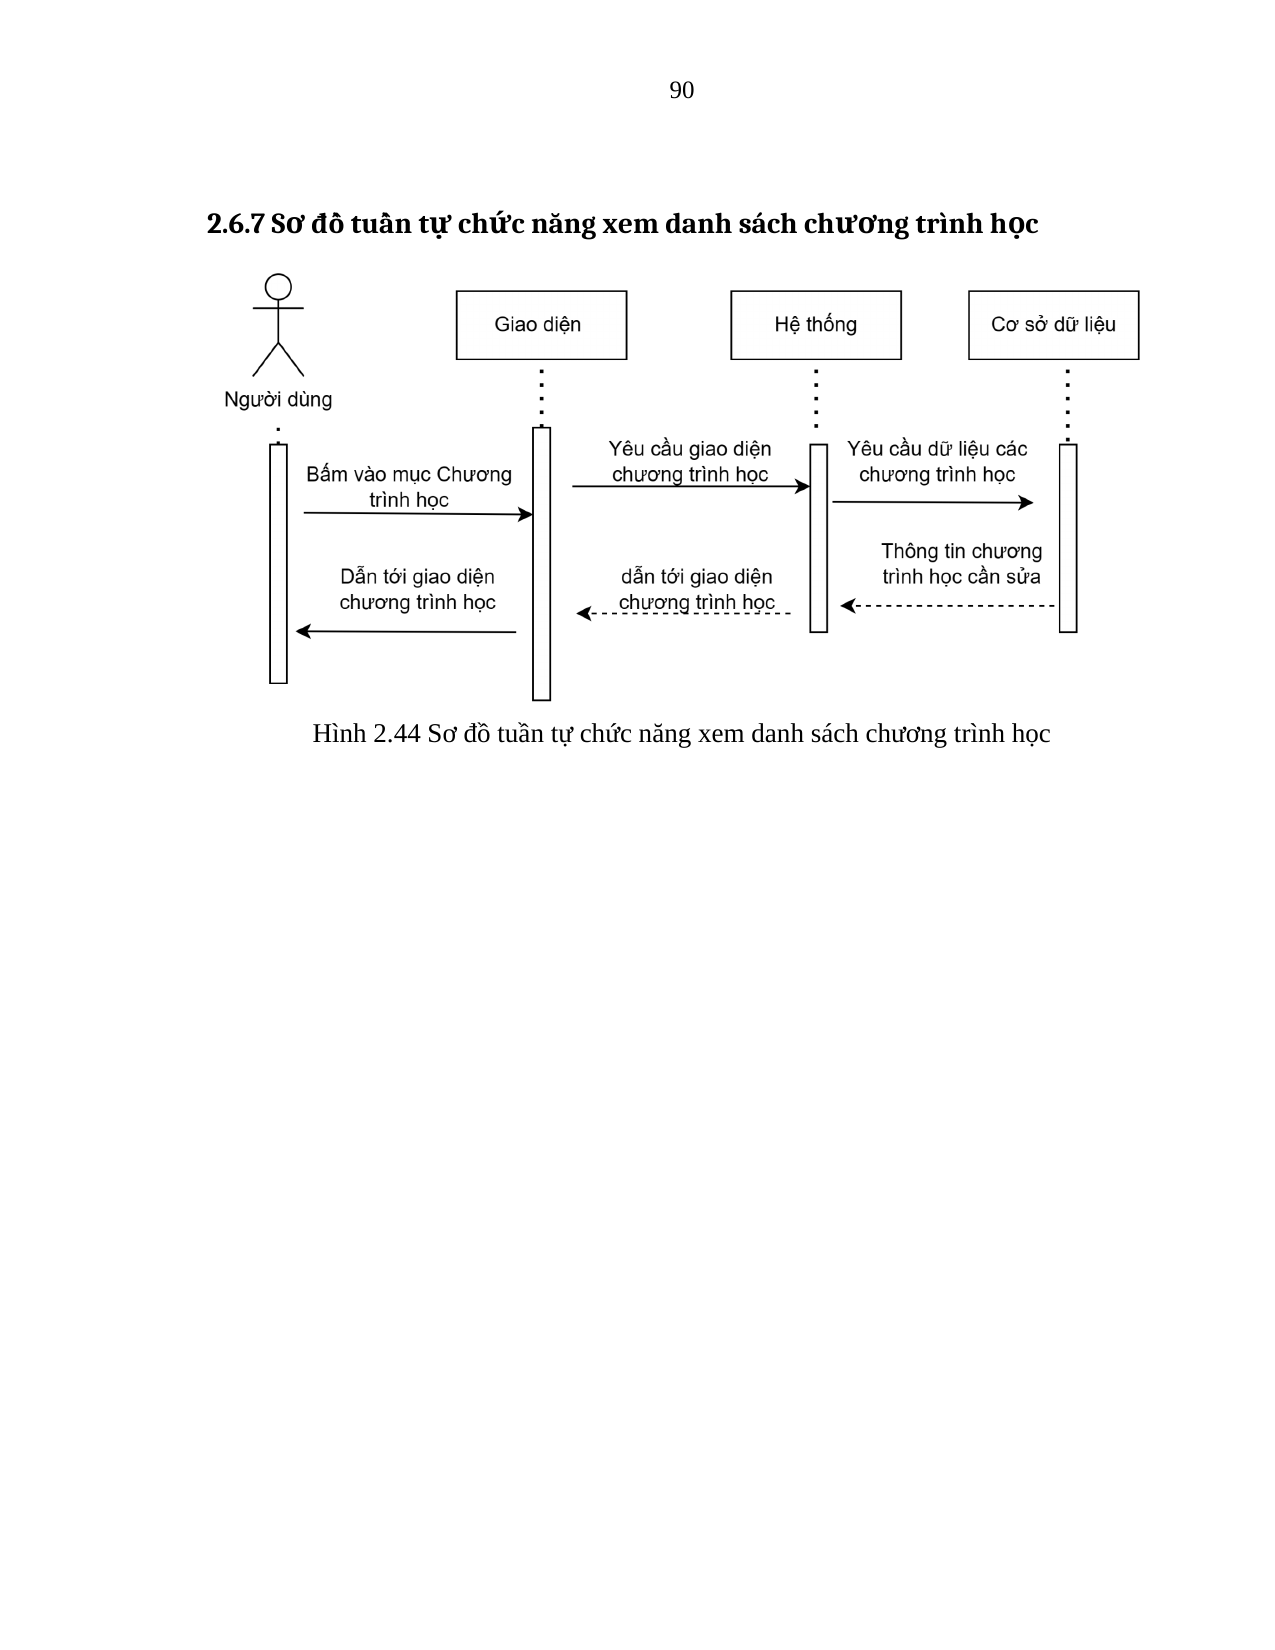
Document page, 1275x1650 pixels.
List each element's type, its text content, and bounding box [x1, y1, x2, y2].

picture [206, 257, 1157, 718]
subtitle 2.6.7 Sơ đồ tuần tự chức năng xem danh sách chương trình học [207, 207, 1157, 240]
text Hình 2.44 Sơ đồ tuần tự chức năng xem danh sách chương trình học [207, 718, 1157, 749]
